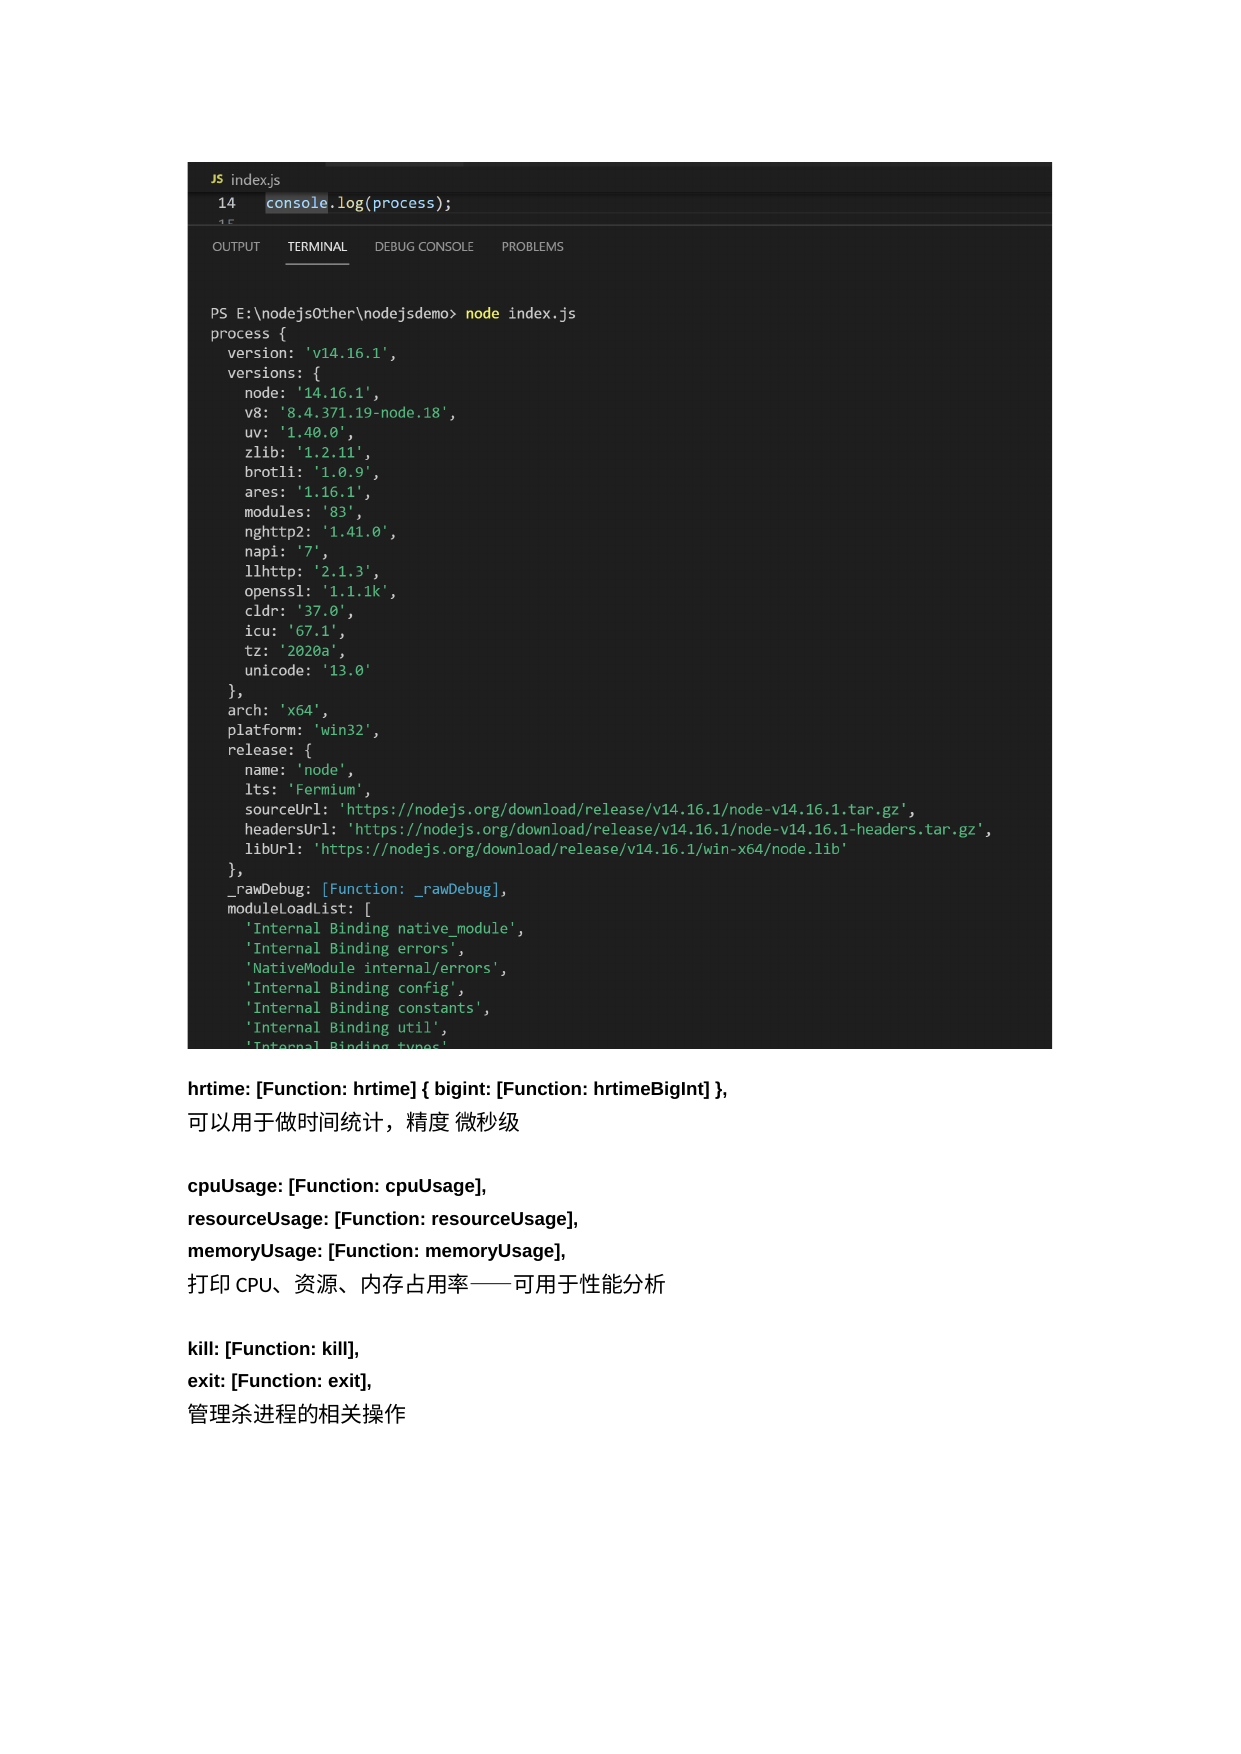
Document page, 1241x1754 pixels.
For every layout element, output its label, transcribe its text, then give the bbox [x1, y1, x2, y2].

text 可以用于做时间统计，精度 微秒级 [187, 1104, 1053, 1137]
picture [187, 162, 1053, 1049]
subtitle resourceUsage: [Function: resourceUsage], [187, 1202, 1053, 1234]
text 打印CPU、资源、内存占用率——可用于性能分析 [187, 1267, 1053, 1299]
subtitle memoryUsage: [Function: memoryUsage], [187, 1234, 1053, 1267]
text 管理杀进程的相关操作 [187, 1397, 1053, 1429]
subtitle hrtime: [Function: hrtime] { bigint: [Function: hrtimeBigInt] }, [187, 1072, 1053, 1104]
subtitle kill: [Function: kill], [187, 1332, 1053, 1364]
subtitle exit: [Function: exit], [187, 1364, 1053, 1397]
subtitle cpuUsage: [Function: cpuUsage], [187, 1169, 1053, 1202]
